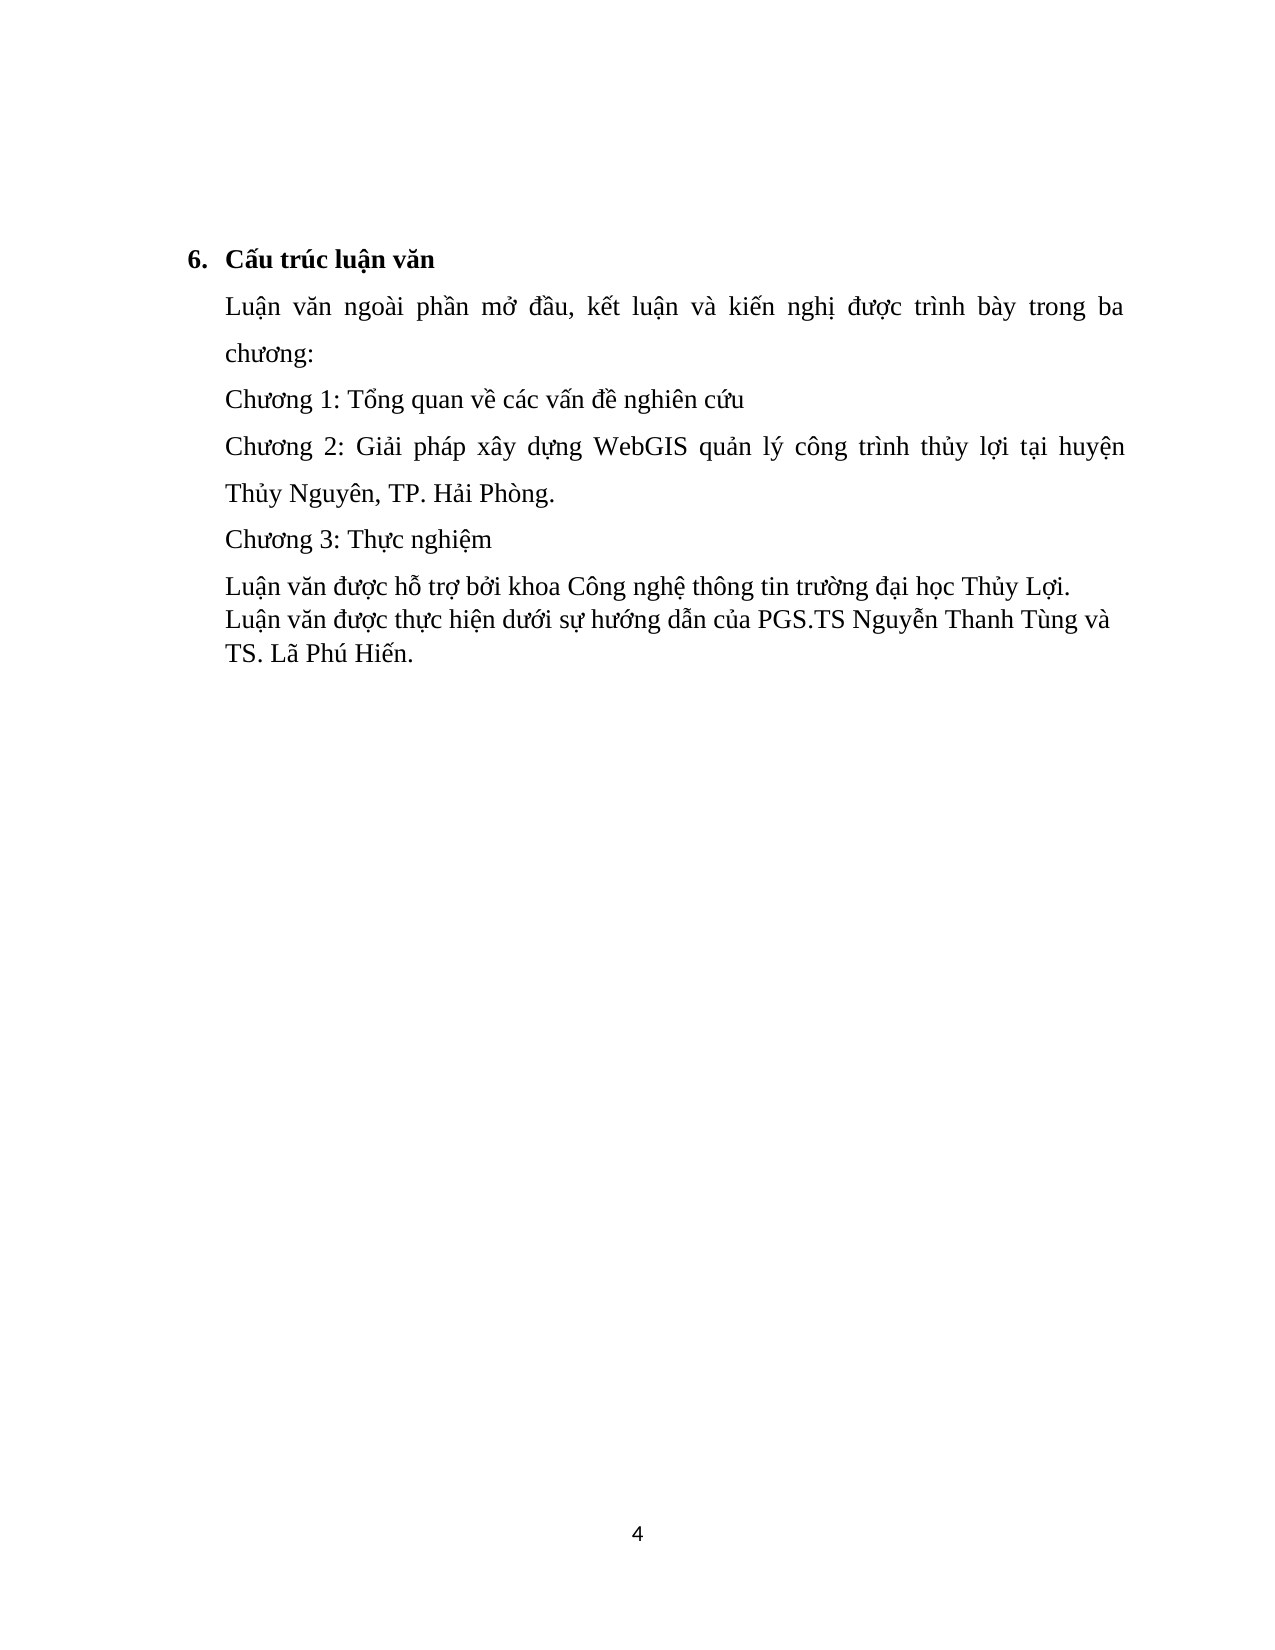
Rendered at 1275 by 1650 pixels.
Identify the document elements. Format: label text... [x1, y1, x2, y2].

list Cấu trúc luận văn [187, 243, 1125, 274]
list Chương 2: Giải pháp xây dựng WebGIS quản lý công trình thủy lợi tại huyện Thủy Nguyên, TP. Hải Phòng. [225, 430, 1125, 508]
list Luận văn ngoài phần mở đầu, kết luận và kiến nghị được trình bày trong ba chương: [225, 290, 1125, 368]
list Luận văn được thực hiện dưới sự hướng dẫn của PGS.TS Nguyễn Thanh Tùng và TS. Lã Phú Hiến. [225, 603, 1125, 668]
list Chương 3: Thực nghiệm [225, 523, 1125, 554]
list Luận văn được hỗ trợ bởi khoa Công nghệ thông tin trường đại học Thủy Lợi. [225, 570, 1125, 601]
list Chương 1: Tổng quan về các vấn đề nghiên cứu [225, 383, 1125, 414]
